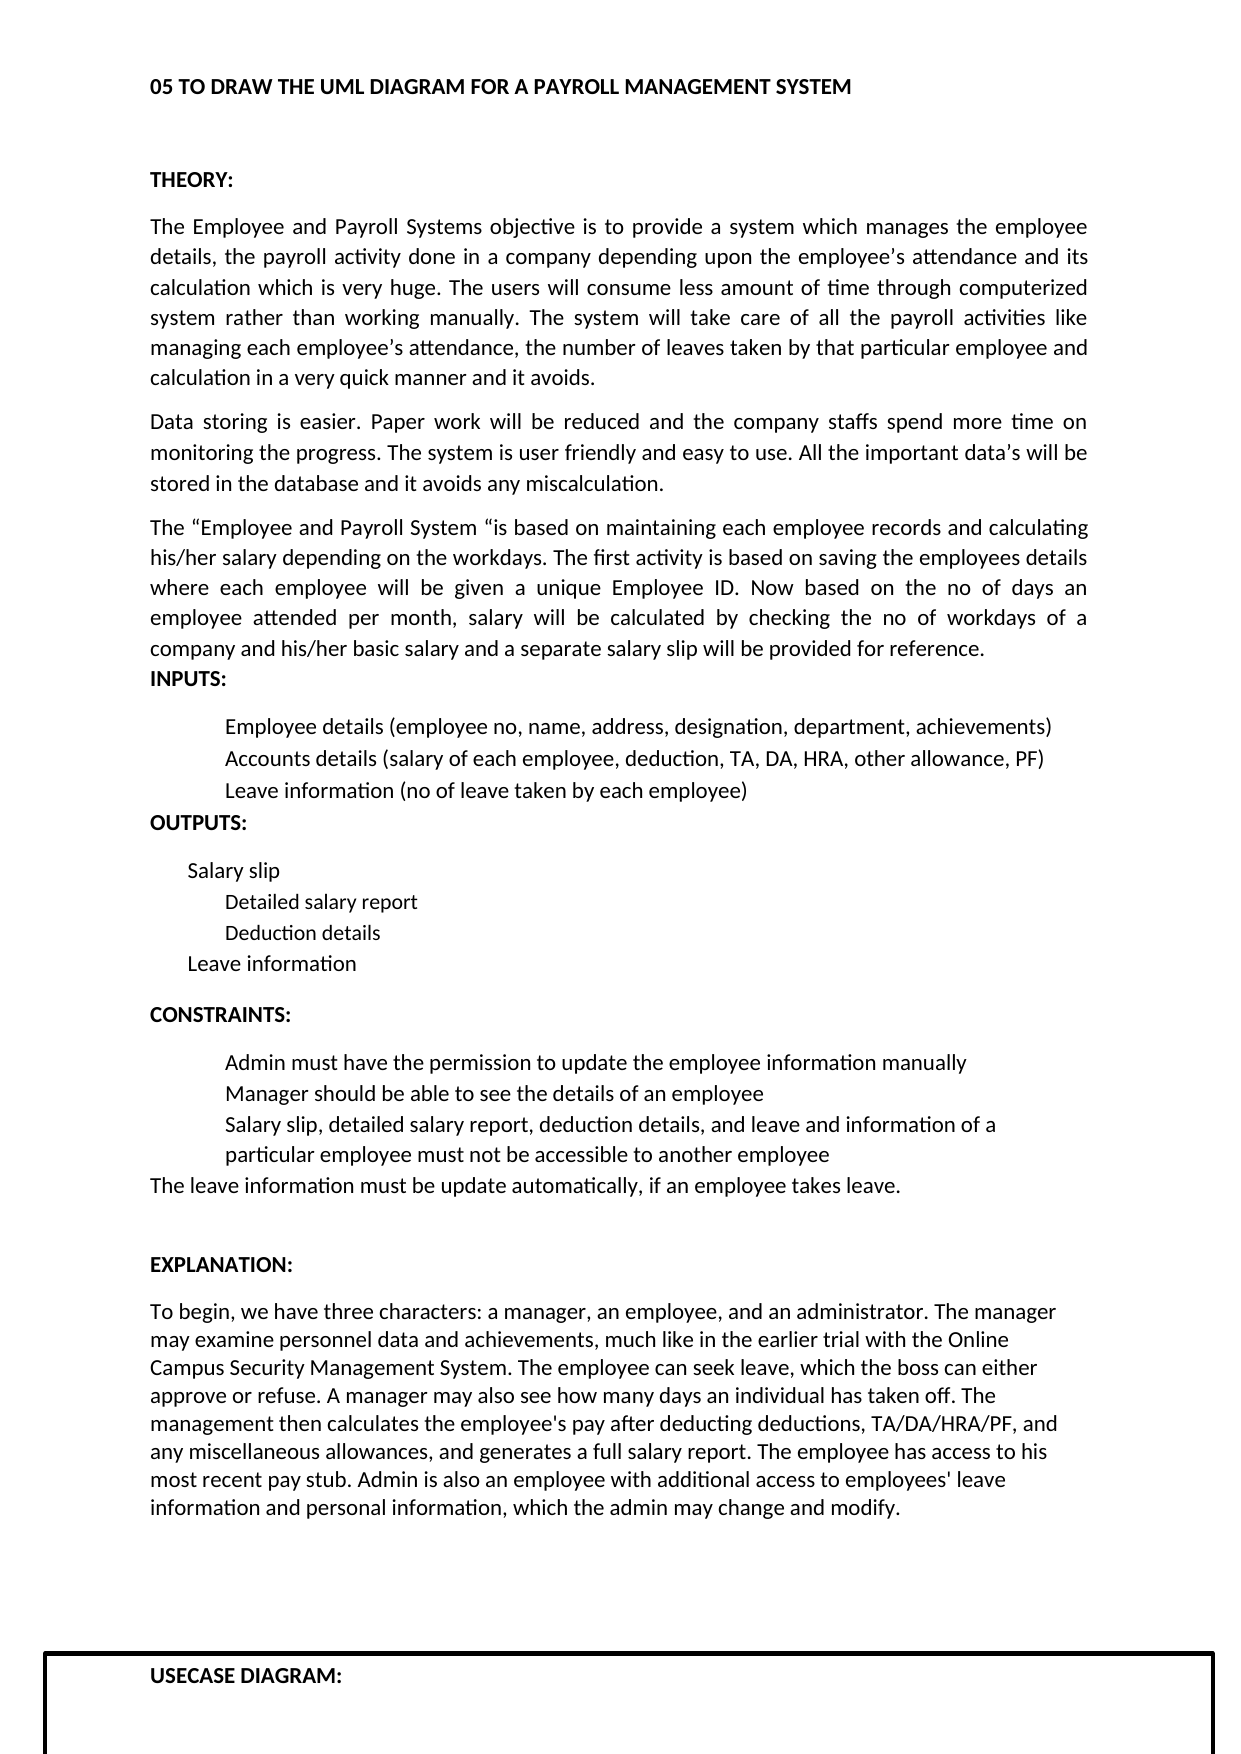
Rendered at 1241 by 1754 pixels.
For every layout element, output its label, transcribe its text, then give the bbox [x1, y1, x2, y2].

text USECASE DIAGRAM: [150, 1662, 1090, 1690]
text Employee details (employee no, name, address, designation, department, achievements) Accounts details (salary of each employee, deduction, TA, DA, HRA, other allowance, PF) Leave information (no of leave taken by each employee) [225, 712, 1054, 804]
text OUTPUTS: [150, 808, 1090, 837]
text Data storing is easier. Paper work will be reduced and the company staffs spend more time on monitoring the progress. The system is user friendly and easy to use. All the important data’s will be stored in the database and it avoids any miscalculation. [150, 407, 1090, 497]
text INPUTS: [150, 664, 1090, 692]
text Detailed salary report Deduction details [225, 888, 427, 945]
text EXPLANATION: [150, 1250, 1090, 1278]
text 05 TO DRAW THE UML DIAGRAM FOR A PAYROLL MANAGEMENT SYSTEM [150, 72, 1090, 100]
text The leave information must be update automatically, if an employee takes leave. [150, 1171, 1090, 1199]
text Salary slip, detailed salary report, deduction details, and leave and information of a particular employee must not be accessible to another employee [225, 1110, 1090, 1168]
text The “Employee and Payroll System “is based on maintaining each employee records and calculating his/her salary depending on the workdays. The first activity is based on saving the employees details where each employee will be given a unique Employee ID. Now based on the no of days an employee attended per month, salary will be calculated by checking the no of workdays of a company and his/her basic salary and a separate salary slip will be provided for reference. [150, 513, 1090, 662]
text Leave information [187, 949, 1090, 978]
text The Employee and Payroll Systems objective is to provide a system which manages the employee details, the payroll activity done in a company depending upon the employee’s attendance and its calculation which is very huge. The users will consume less amount of time through computerized system rather than working manually. The system will take care of all the payroll activities like managing each employee’s attendance, the number of leaves taken by that particular employee and calculation in a very quick manner and it avoids. [150, 212, 1090, 391]
text Salary slip [187, 857, 1090, 885]
text Admin must have the permission to update the employee information manually Manager should be able to see the details of an employee [225, 1048, 969, 1107]
text To begin, we have three characters: a manager, an employee, and an administrator. The manager may examine personnel data and achievements, much like in the earlier trial with the Online Campus Security Management System. The employee can seek leave, which the boss can either approve or refuse. A manager may also see how many days an individual has taken off. The management then calculates the employee's pay after deducting deductions, TA/DA/HRA/PF, and any miscellaneous allowances, and generates a full salary report. The employee has access to his most recent pay stub. Admin is also an employee with additional access to employees' leave information and personal information, which the admin may change and modify. [150, 1297, 1090, 1522]
text CONSTRAINTS: [150, 1000, 1090, 1028]
text THEORY: [150, 165, 1090, 193]
